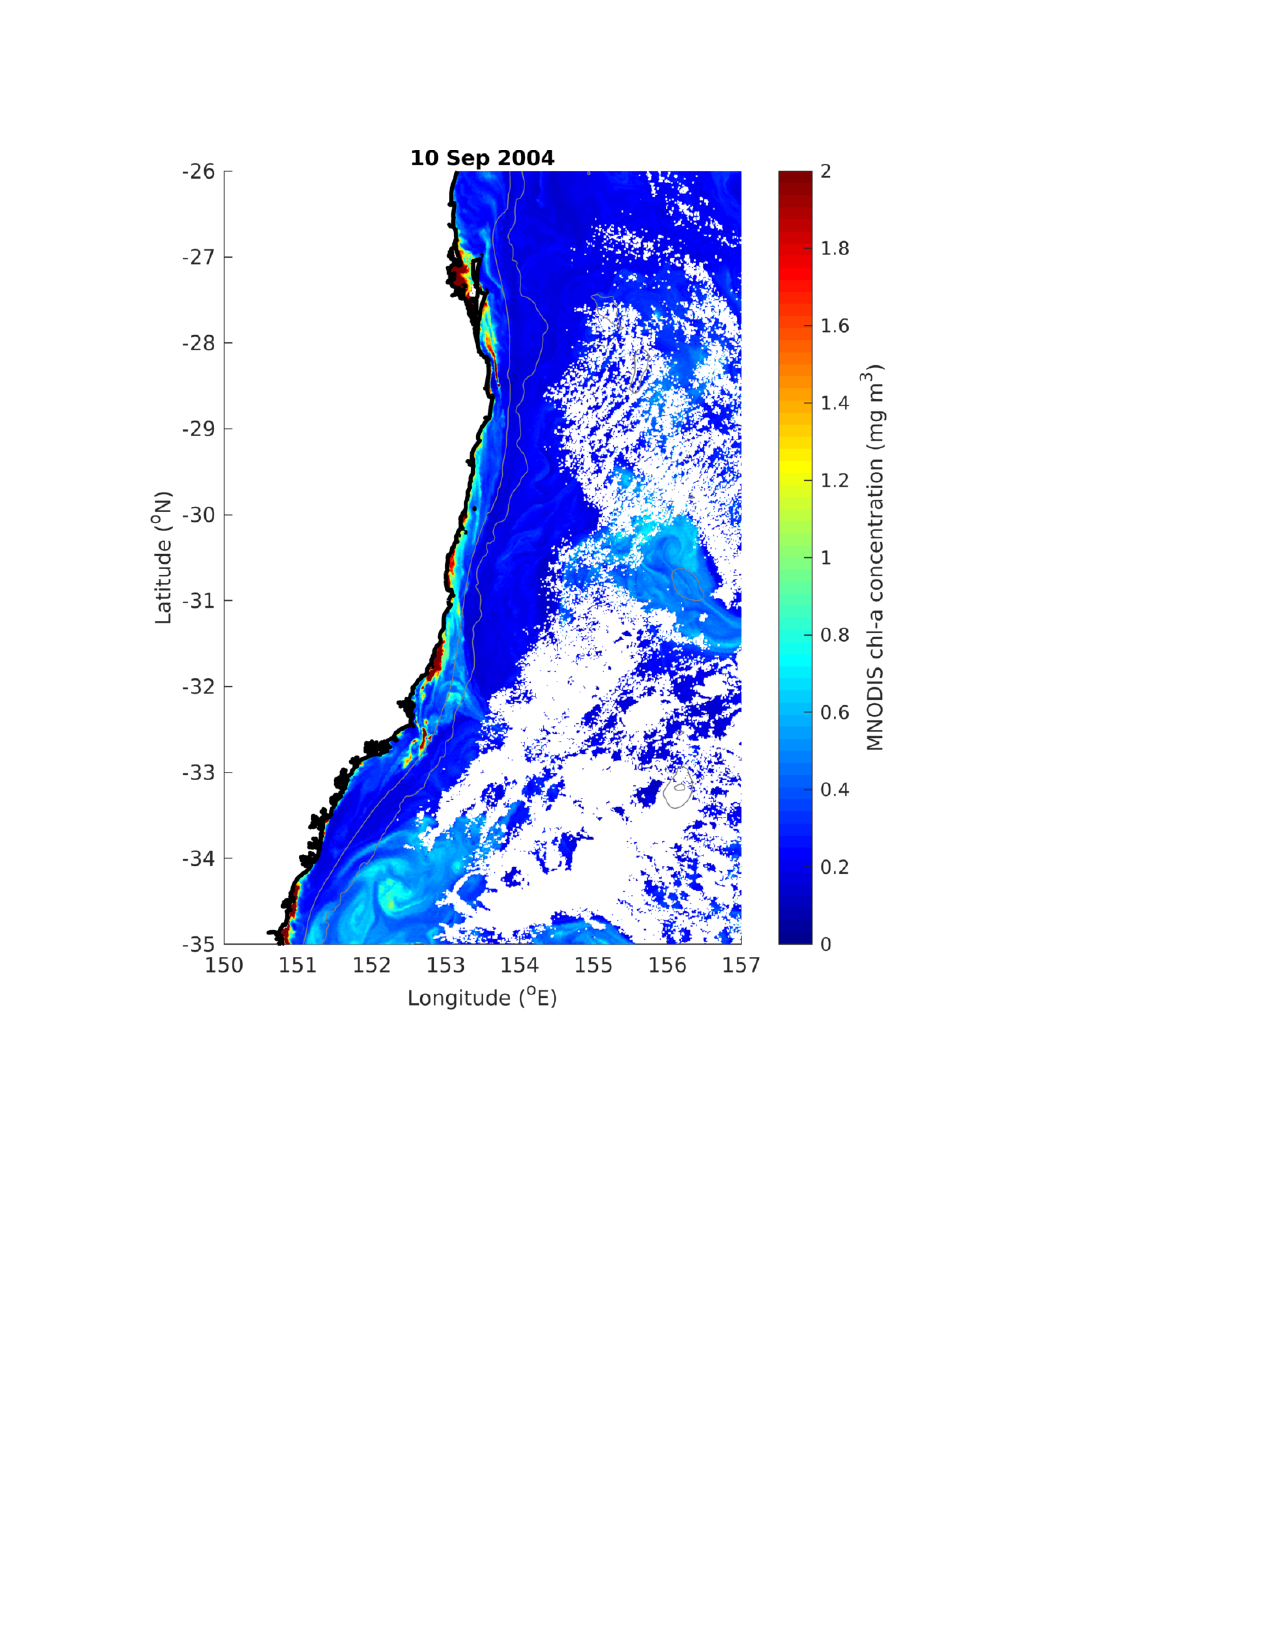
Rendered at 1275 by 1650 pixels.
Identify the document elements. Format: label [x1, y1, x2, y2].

picture [150, 150, 887, 1010]
